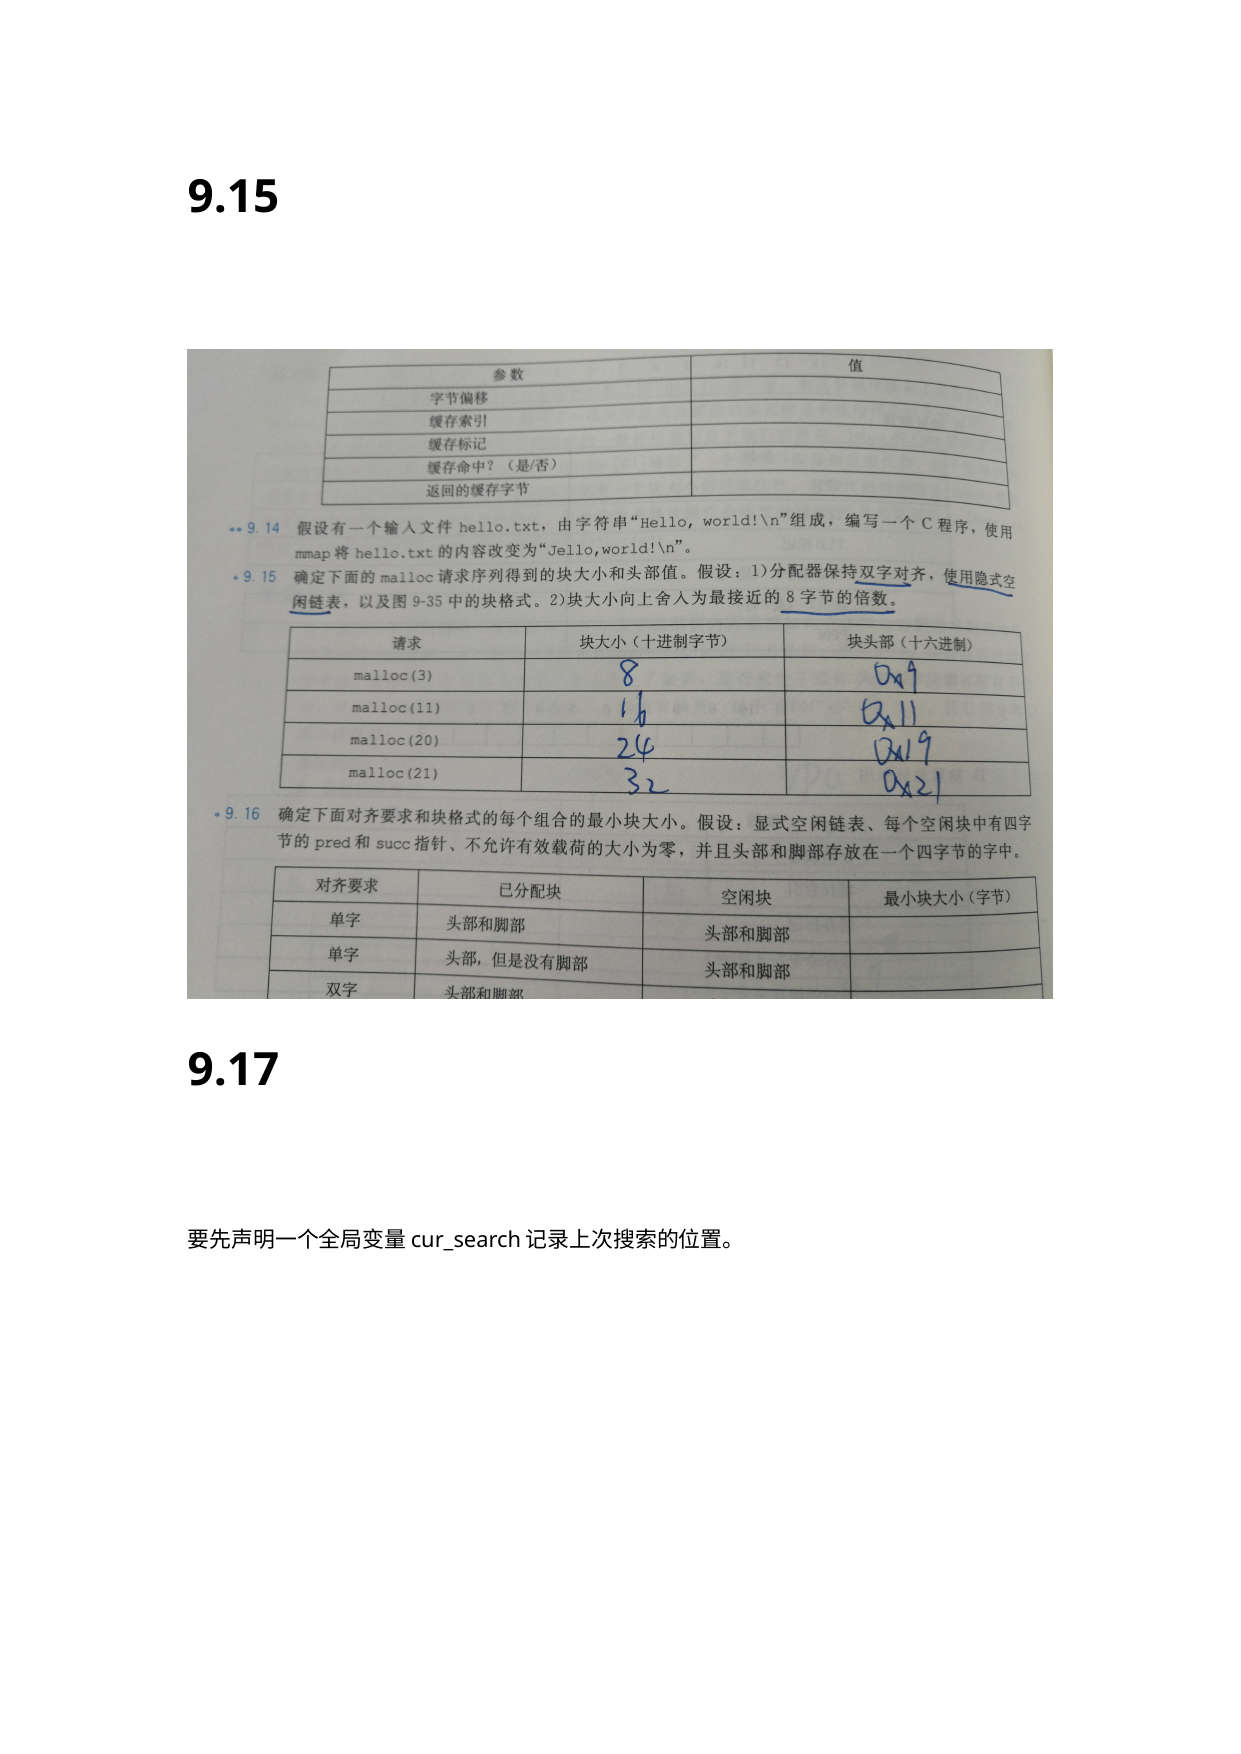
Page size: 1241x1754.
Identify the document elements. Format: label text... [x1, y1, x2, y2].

subtitle 9.17 [187, 1035, 1053, 1100]
picture [187, 349, 1053, 999]
subtitle 9.15 [187, 162, 1053, 227]
text 要先声明一个全局变量cur_search记录上次搜索的位置。 [187, 1222, 1053, 1254]
